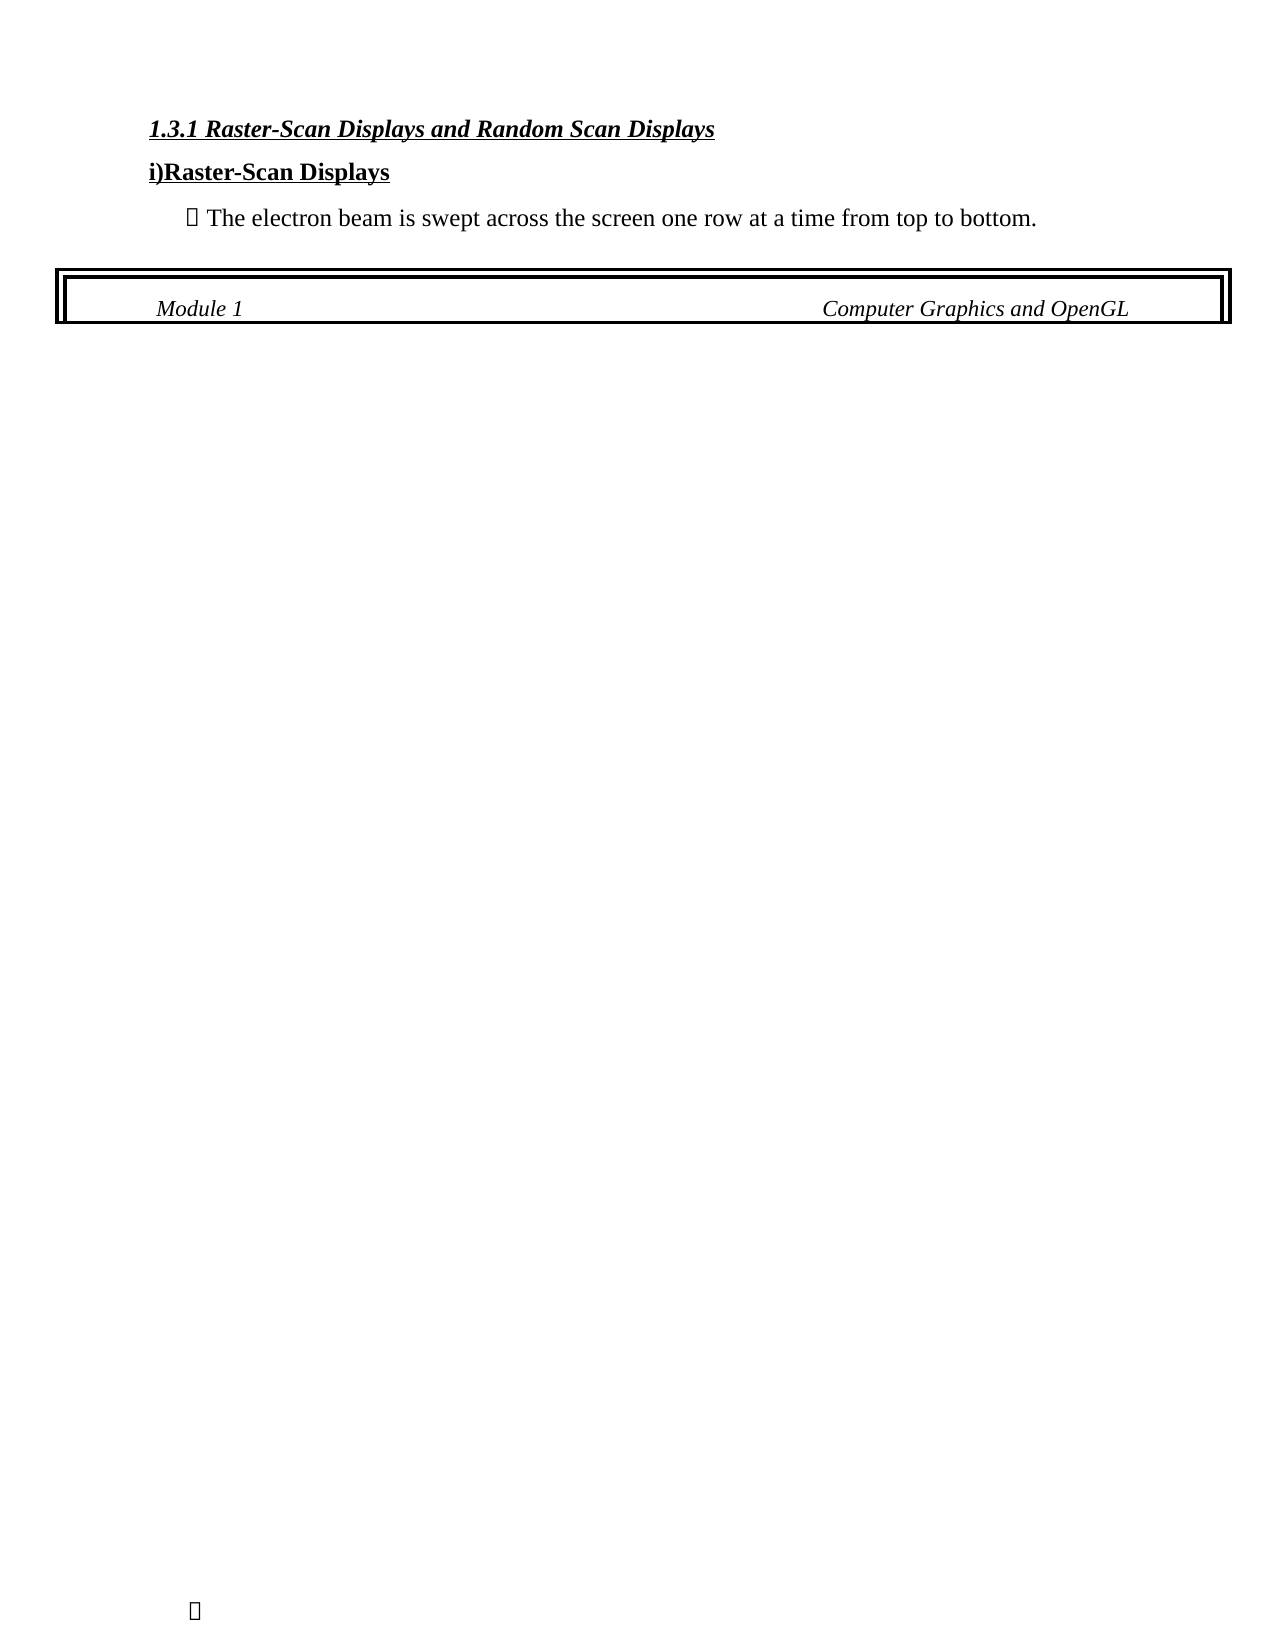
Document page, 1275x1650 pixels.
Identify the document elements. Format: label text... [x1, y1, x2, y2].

table_header Computer Graphics and OpenGL [247, 271, 1226, 321]
text  The electron beam is swept across the screen one row at a time from top to bottom. [184, 199, 1126, 233]
picture [829, 294, 1246, 329]
table_header Module 1 [61, 271, 247, 321]
text i)Raster-Scan Displays [148, 157, 1126, 185]
text 1.3.1 Raster-Scan Displays and Random Scan Displays [148, 114, 1126, 143]
picture [161, 324, 278, 329]
